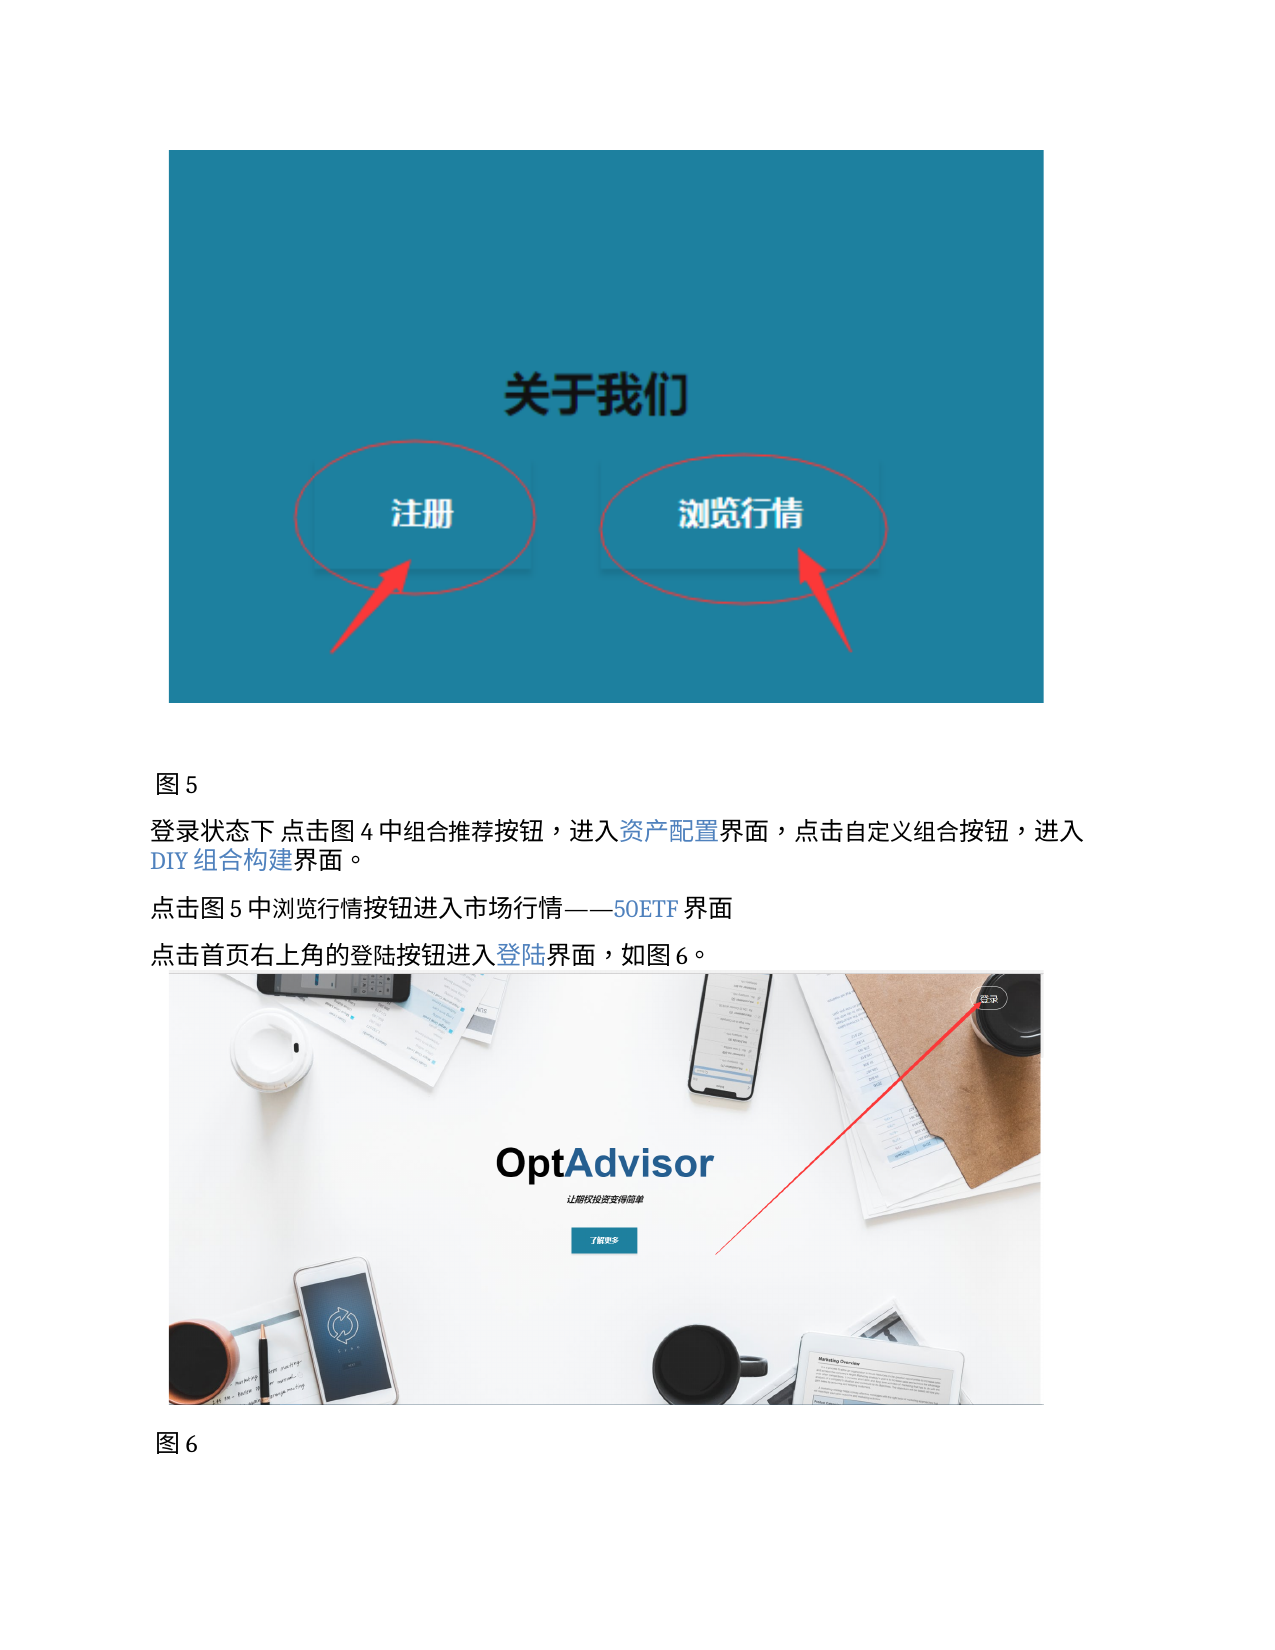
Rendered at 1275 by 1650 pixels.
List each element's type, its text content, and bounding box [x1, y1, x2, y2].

text 点击图5中浏览行情按钮进入市场行情——50ETF界面 [150, 894, 1125, 923]
text 图5 [150, 771, 1125, 799]
text 图6 [150, 1429, 1125, 1458]
picture [168, 150, 1044, 703]
text 登录状态下 点击图4中组合推荐按钮，进入资产配置界面，点击自定义组合按钮，进入DIY组合构建界面。 [150, 818, 1125, 876]
picture [168, 970, 1044, 1405]
